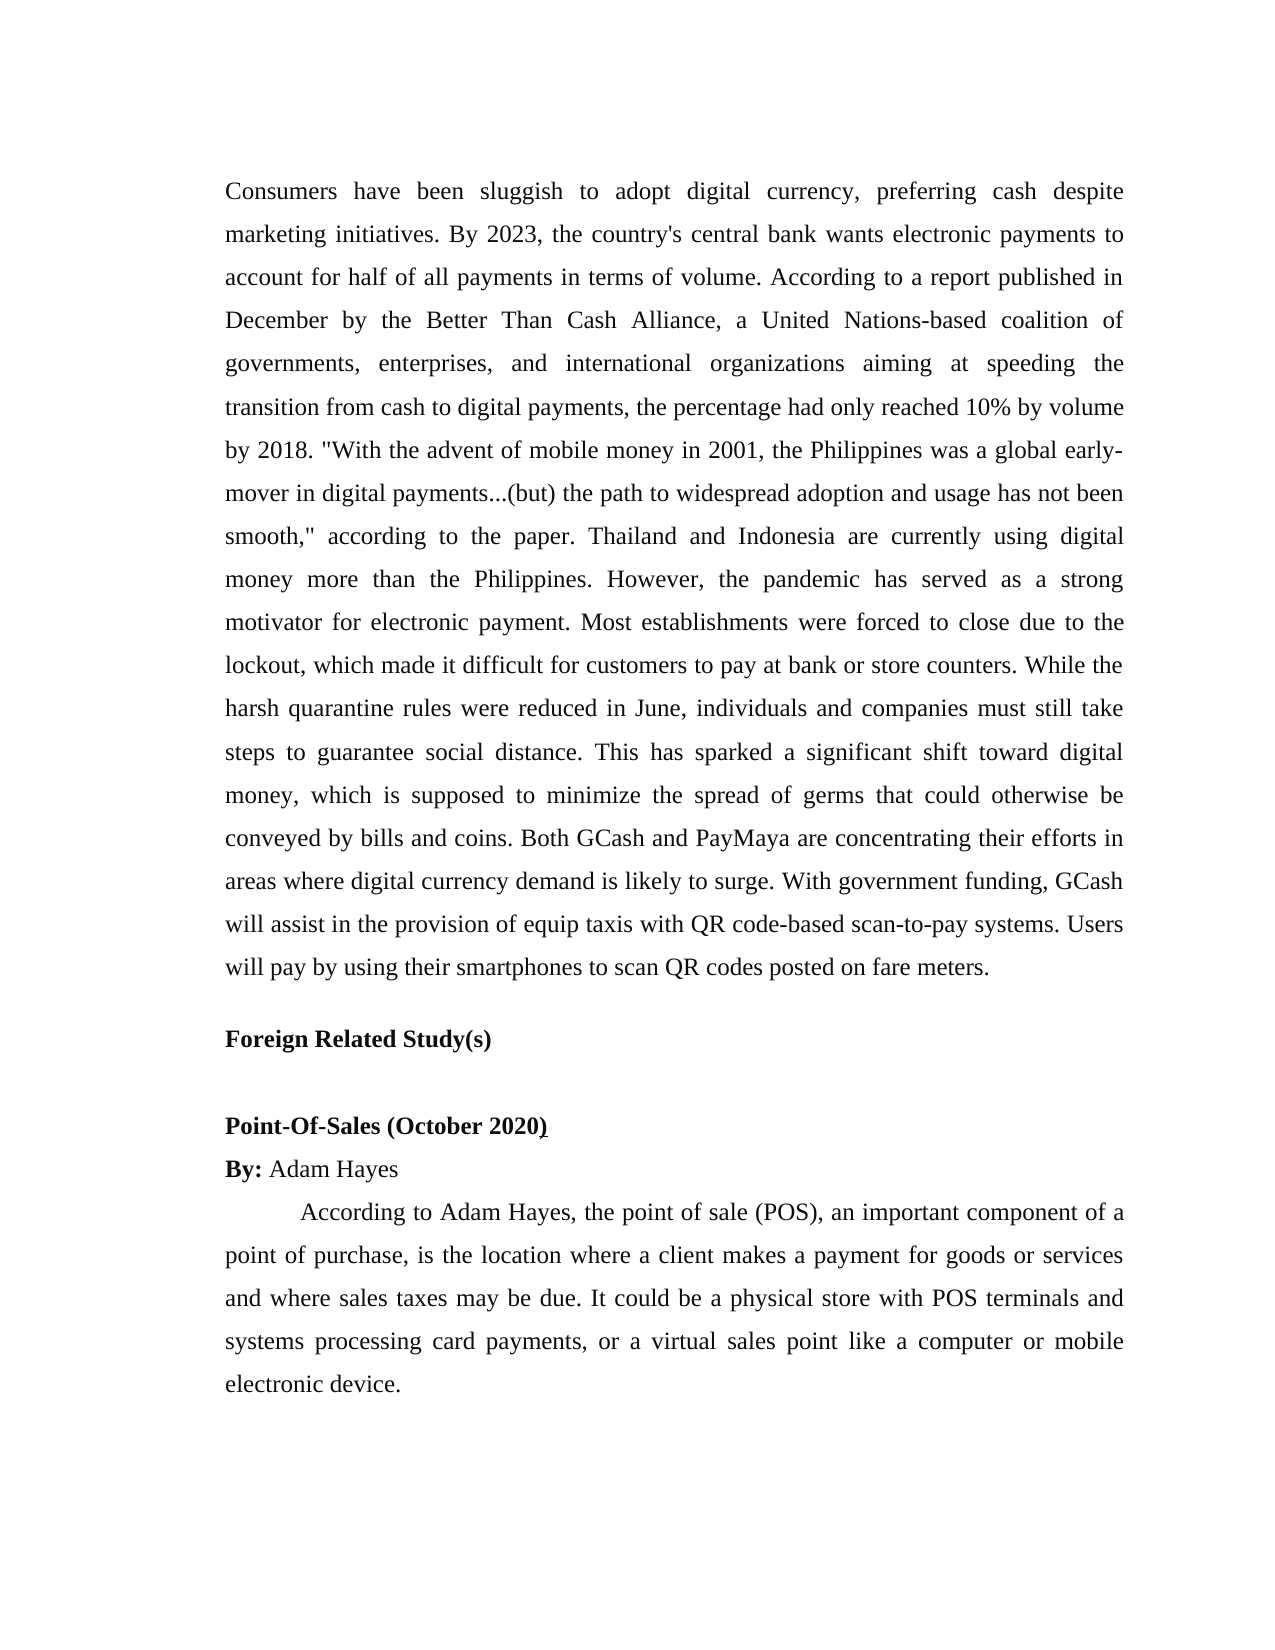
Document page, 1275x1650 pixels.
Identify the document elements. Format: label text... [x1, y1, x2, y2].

text Foreign Related Study(s) [225, 1024, 1125, 1053]
text Point-Of-Sales (October 2020) [395, 1111, 1125, 1139]
text By: Adam Hayes [225, 1154, 1125, 1183]
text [225, 176, 1125, 981]
text According to Adam Hayes, the point of sale (POS), an important component of a point of purchase, is the location where a client makes a payment for goods or services and where sales taxes may be due. It could be a physical store with POS terminals and systems processing card payments, or a virtual sales point like a computer or mobile electronic device. [225, 1197, 1125, 1398]
